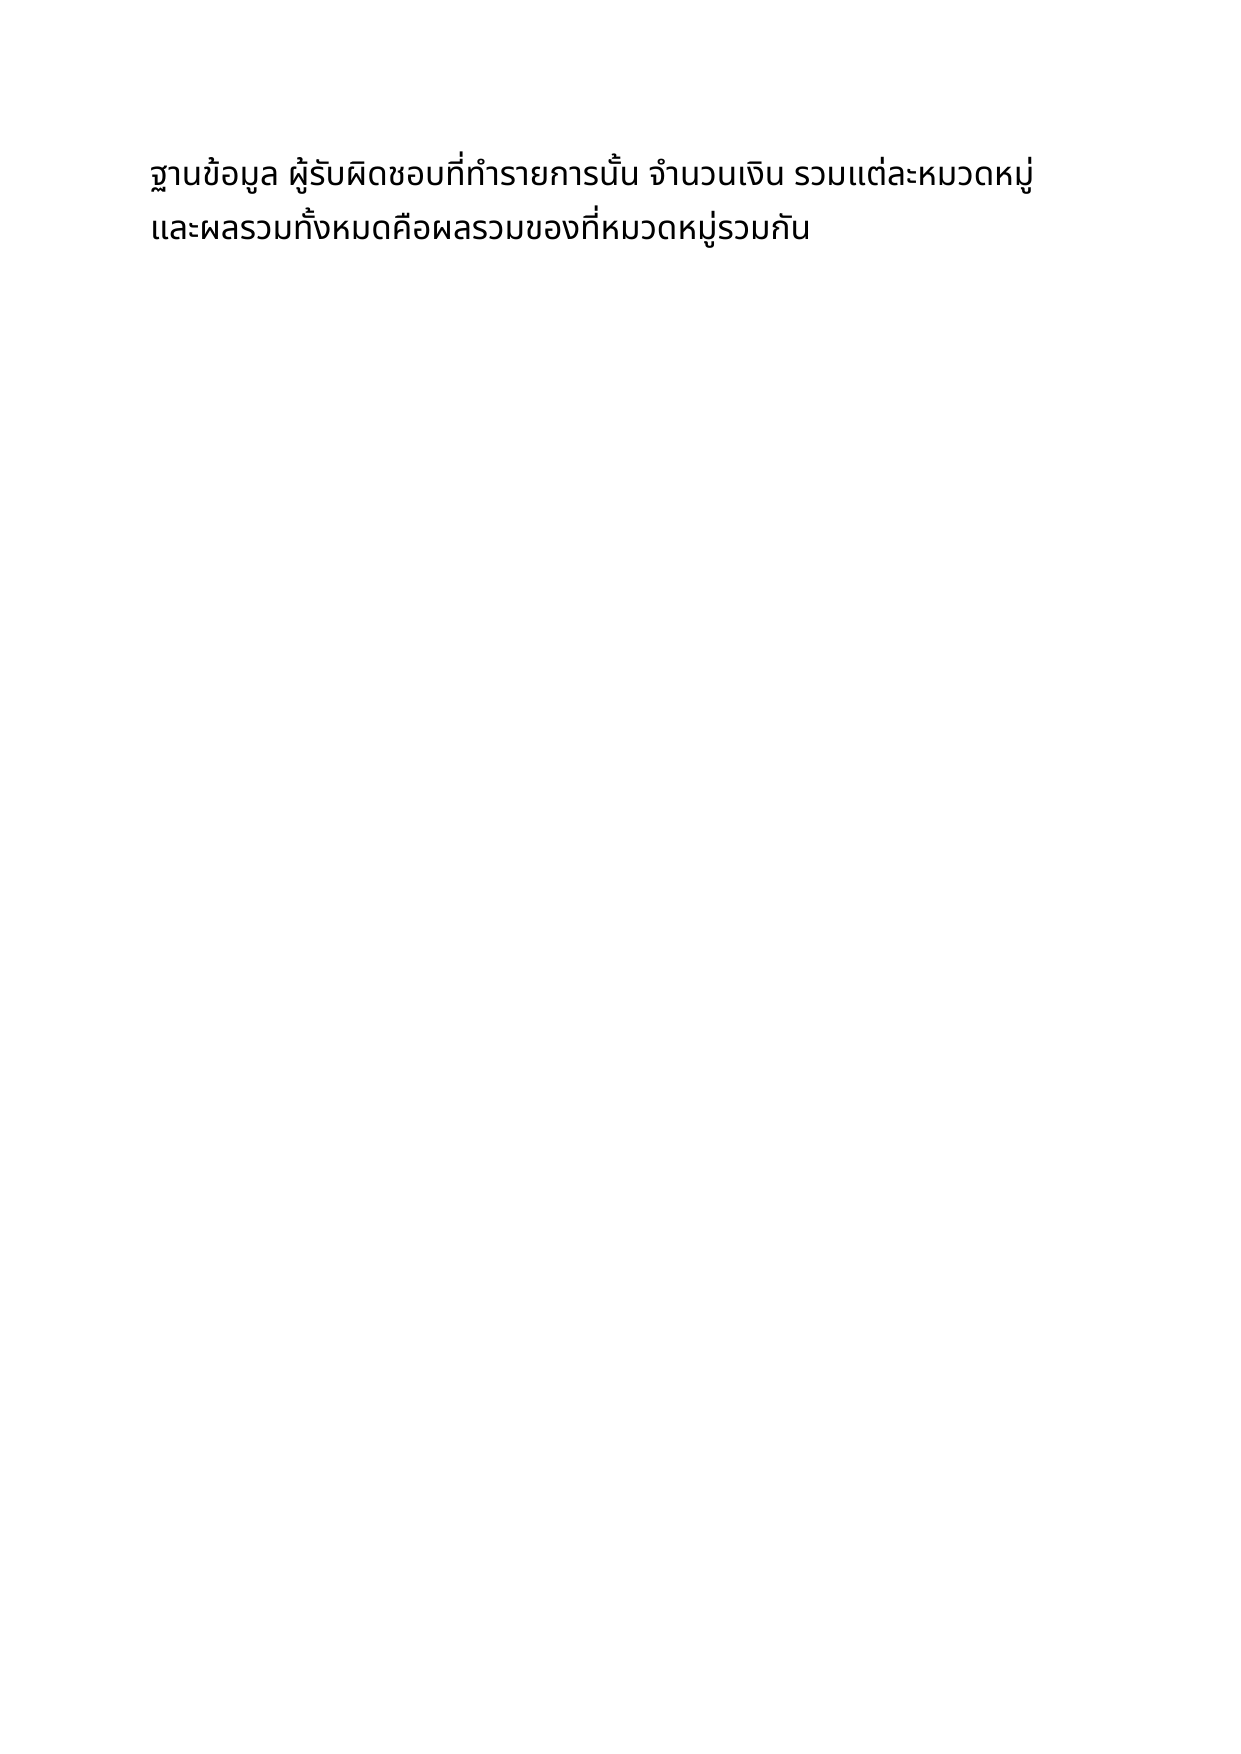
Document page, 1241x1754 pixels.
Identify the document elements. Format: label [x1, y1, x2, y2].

text [150, 150, 1090, 255]
